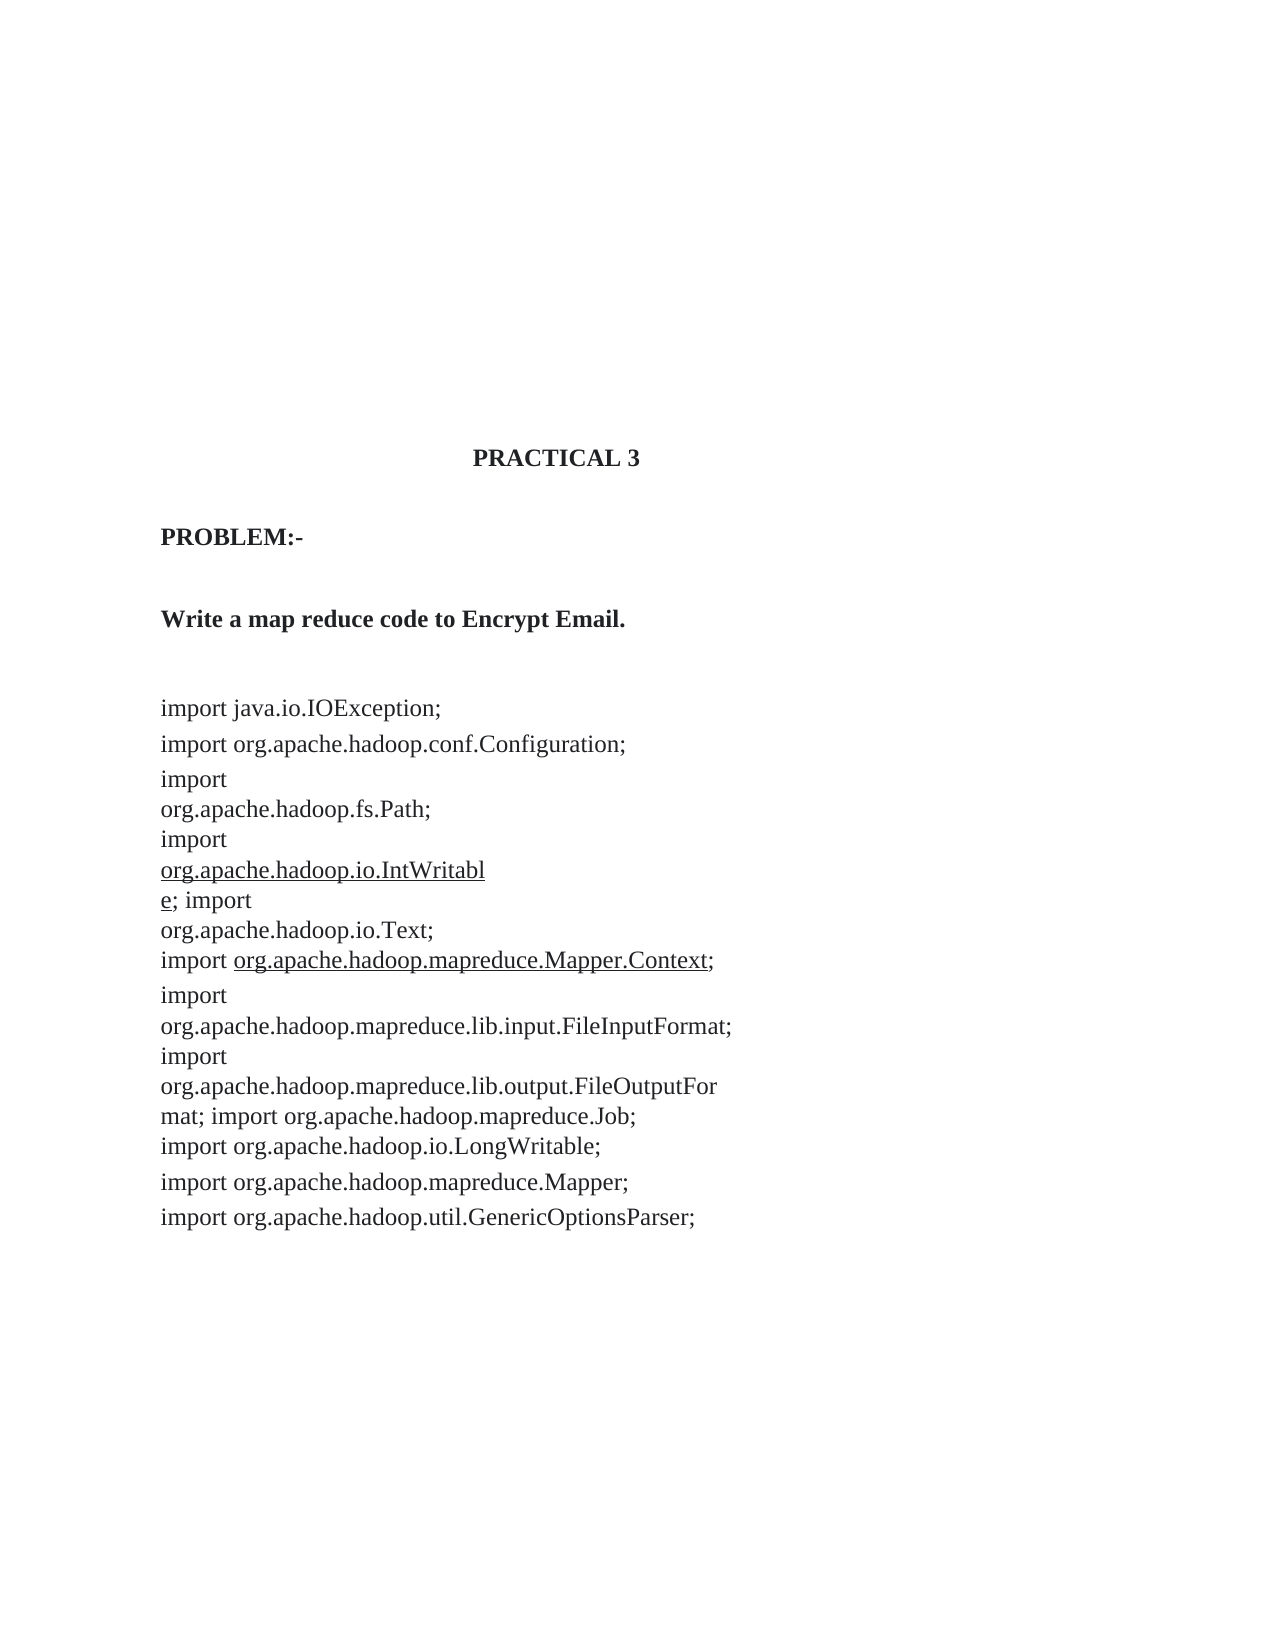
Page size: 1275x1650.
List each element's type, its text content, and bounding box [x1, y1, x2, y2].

text PROBLEM:- [160, 522, 1125, 551]
text import org.apache.hadoop.fs.Path; import org.apache.hadoop.io.IntWritable; import org.apache.hadoop.io.Text; [160, 764, 492, 944]
text Write a map reduce code to Encrypt Email. [160, 604, 1125, 632]
text import org.apache.hadoop.io.LongWritable; [160, 1131, 1125, 1160]
text PRACTICAL 3 [160, 443, 952, 471]
text import org.apache.hadoop.util.GenericOptionsParser; [160, 1202, 1125, 1231]
text import java.io.IOException; [160, 693, 1125, 722]
text import org.apache.hadoop.conf.Configuration; [160, 729, 1125, 757]
text import org.apache.hadoop.mapreduce.lib.input.FileInputFormat; import org.apache.hadoop.mapreduce.lib.output.FileOutputFormat; import org.apache.hadoop.mapreduce.Job; [160, 981, 733, 1130]
text import org.apache.hadoop.mapreduce.Mapper; [160, 1167, 1125, 1196]
text import org.apache.hadoop.mapreduce.Mapper.Context; [160, 945, 1125, 974]
